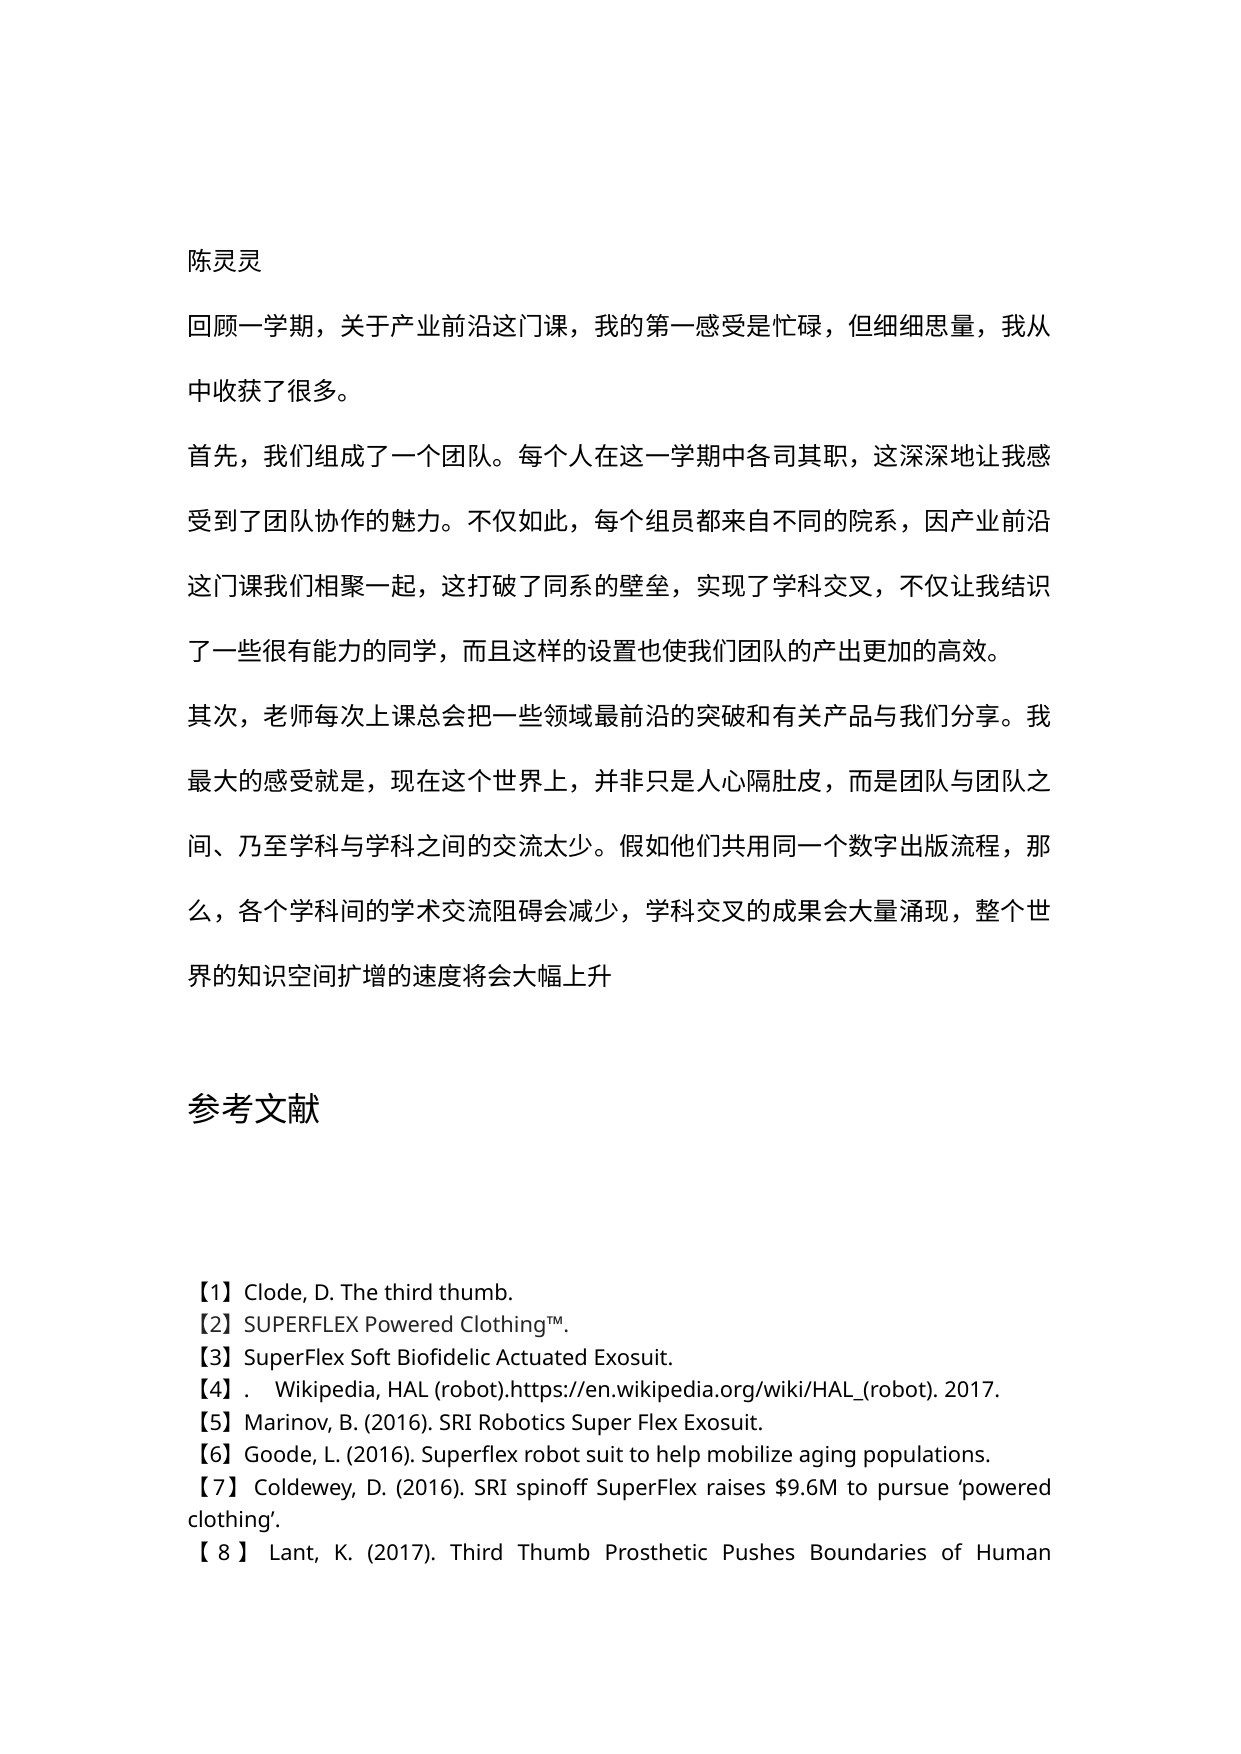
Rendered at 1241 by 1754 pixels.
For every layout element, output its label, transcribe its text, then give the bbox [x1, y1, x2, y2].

text 回顾一学期，关于产业前沿这门课，我的第一感受是忙碌，但细细思量，我从中收获了很多。 [187, 292, 1053, 422]
text 【5】Marinov, B. (2016). SRI Robotics Super Flex Exosuit. [187, 1405, 1053, 1437]
subtitle 参考文献 [187, 1075, 1053, 1140]
text 首先，我们组成了一个团队。每个人在这一学期中各司其职，这深深地让我感受到了团队协作的魅力。不仅如此，每个组员都来自不同的院系，因产业前沿这门课我们相聚一起，这打破了同系的壁垒，实现了学科交叉，不仅让我结识了一些很有能力的同学，而且这样的设置也使我们团队的产出更加的高效。 [187, 422, 1053, 682]
text 其次，老师每次上课总会把一些领域最前沿的突破和有关产品与我们分享。我最大的感受就是，现在这个世界上，并非只是人心隔肚皮，而是团队与团队之间、乃至学科与学科之间的交流太少。假如他们共用同一个数字出版流程，那么，各个学科间的学术交流阻碍会减少，学科交叉的成果会大量涌现，整个世界的知识空间扩增的速度将会大幅上升 [187, 682, 1053, 1007]
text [187, 1535, 1053, 1567]
text 【7】Coldewey, D. (2016). SRI spinoff SuperFlex raises $9.6M to pursue ‘powered clothing’. [187, 1470, 1053, 1535]
text 【2】SUPERFLEX Powered Clothing™. [187, 1307, 1053, 1340]
text 【3】SuperFlex Soft Biofidelic Actuated Exosuit. [187, 1340, 1053, 1372]
text 【4】. Wikipedia, HAL (robot).https://en.wikipedia.org/wiki/HAL_(robot). 2017. [187, 1372, 1053, 1405]
text 【6】Goode, L. (2016). Superflex robot suit to help mobilize aging populations. [187, 1437, 1053, 1470]
text 陈灵灵 [187, 227, 1053, 292]
text 【1】Clode, D. The third thumb. [187, 1275, 1053, 1307]
